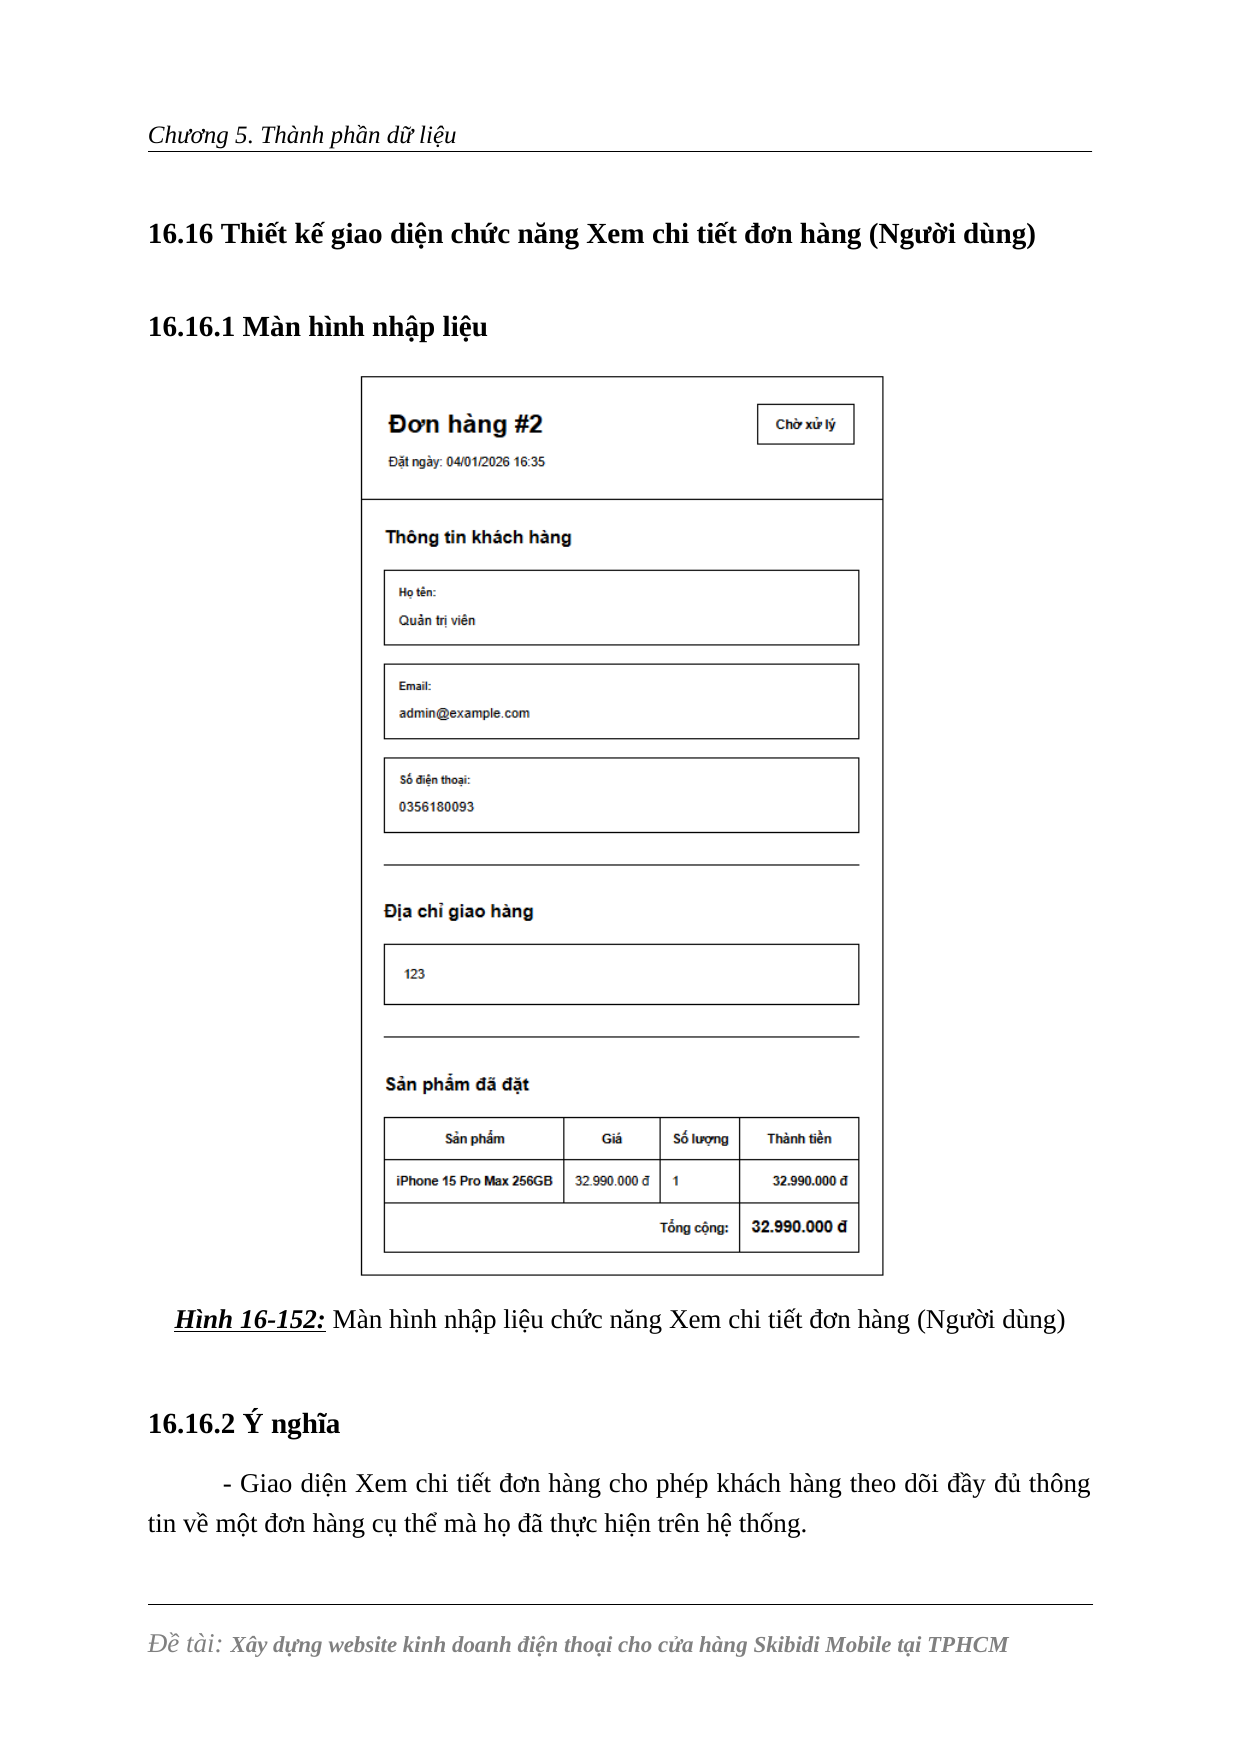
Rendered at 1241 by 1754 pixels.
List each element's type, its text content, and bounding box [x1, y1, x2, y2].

text - Giao diện Xem chi tiết đơn hàng cho phép khách hàng theo dõi đầy đủ thông tin về một đơn hàng cụ thể mà họ đã thực hiện trên hệ thống. [148, 1467, 1092, 1538]
subtitle Thiết kế giao diện chức năng Xem chi tiết đơn hàng (Người dùng) [148, 207, 1092, 253]
picture [355, 369, 886, 1283]
subtitle Màn hình nhập liệu [148, 303, 1092, 344]
subtitle Ý nghĩa [148, 1400, 1092, 1442]
